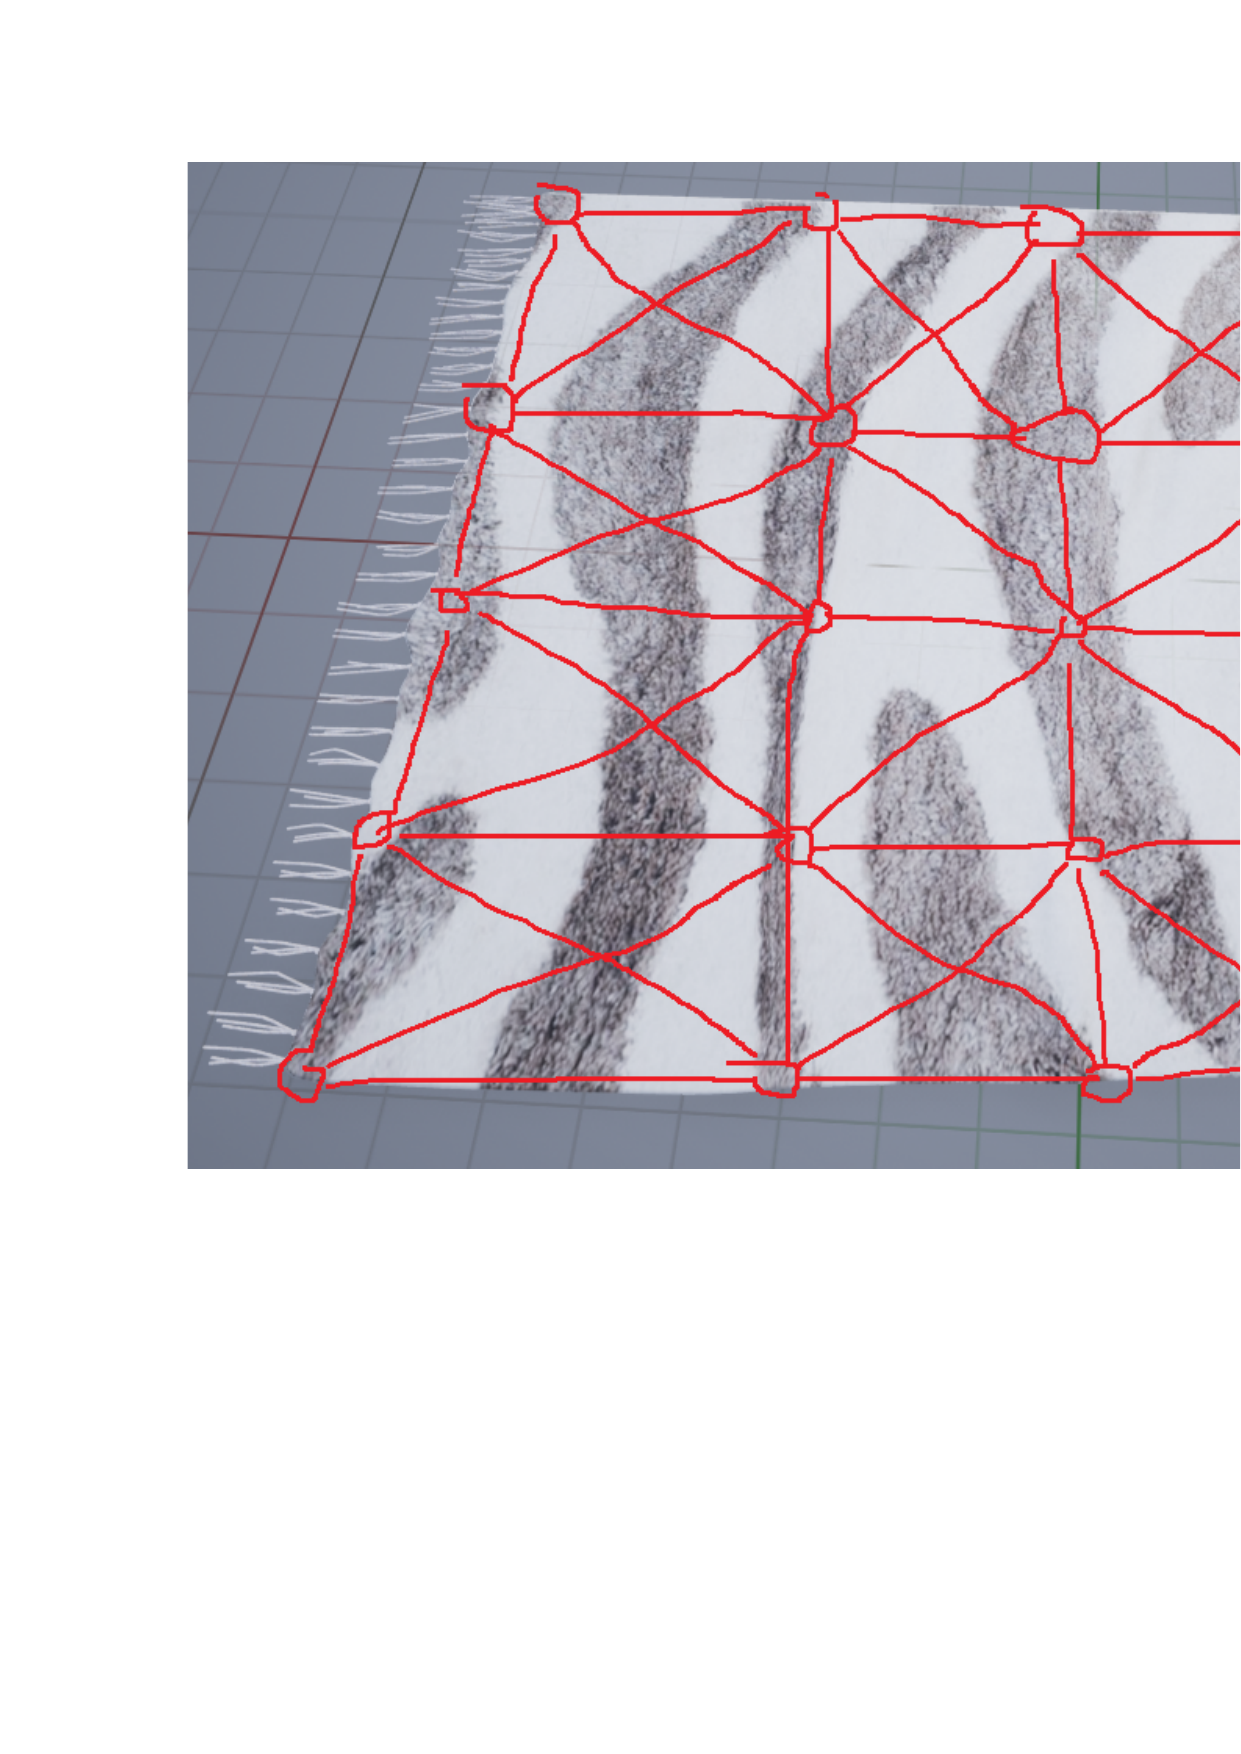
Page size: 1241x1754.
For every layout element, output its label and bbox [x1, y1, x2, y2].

picture [187, 162, 1241, 1169]
